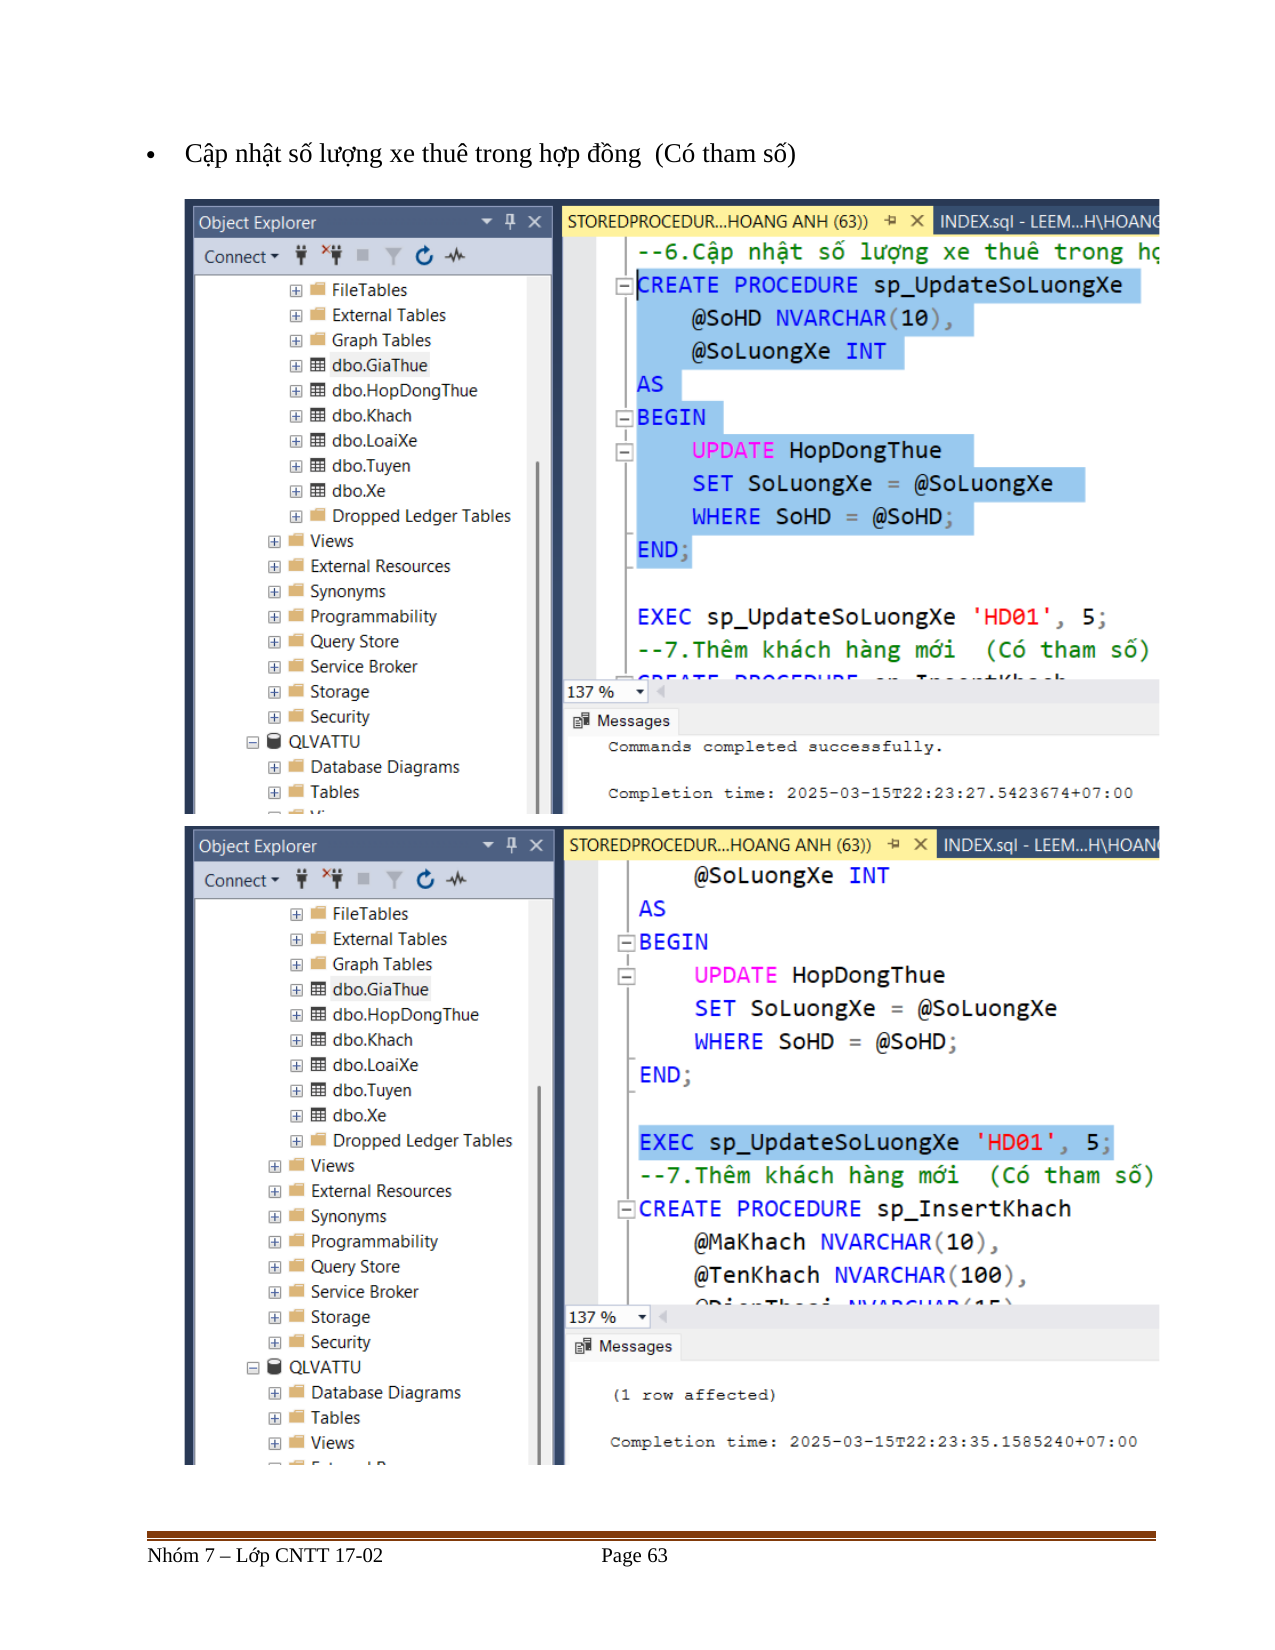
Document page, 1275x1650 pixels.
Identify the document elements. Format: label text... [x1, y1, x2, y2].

picture [184, 199, 1160, 814]
picture [184, 826, 1160, 1465]
text Cập nhật số lượng xe thuê trong hợp đồng (Có tham số) [147, 137, 1156, 168]
